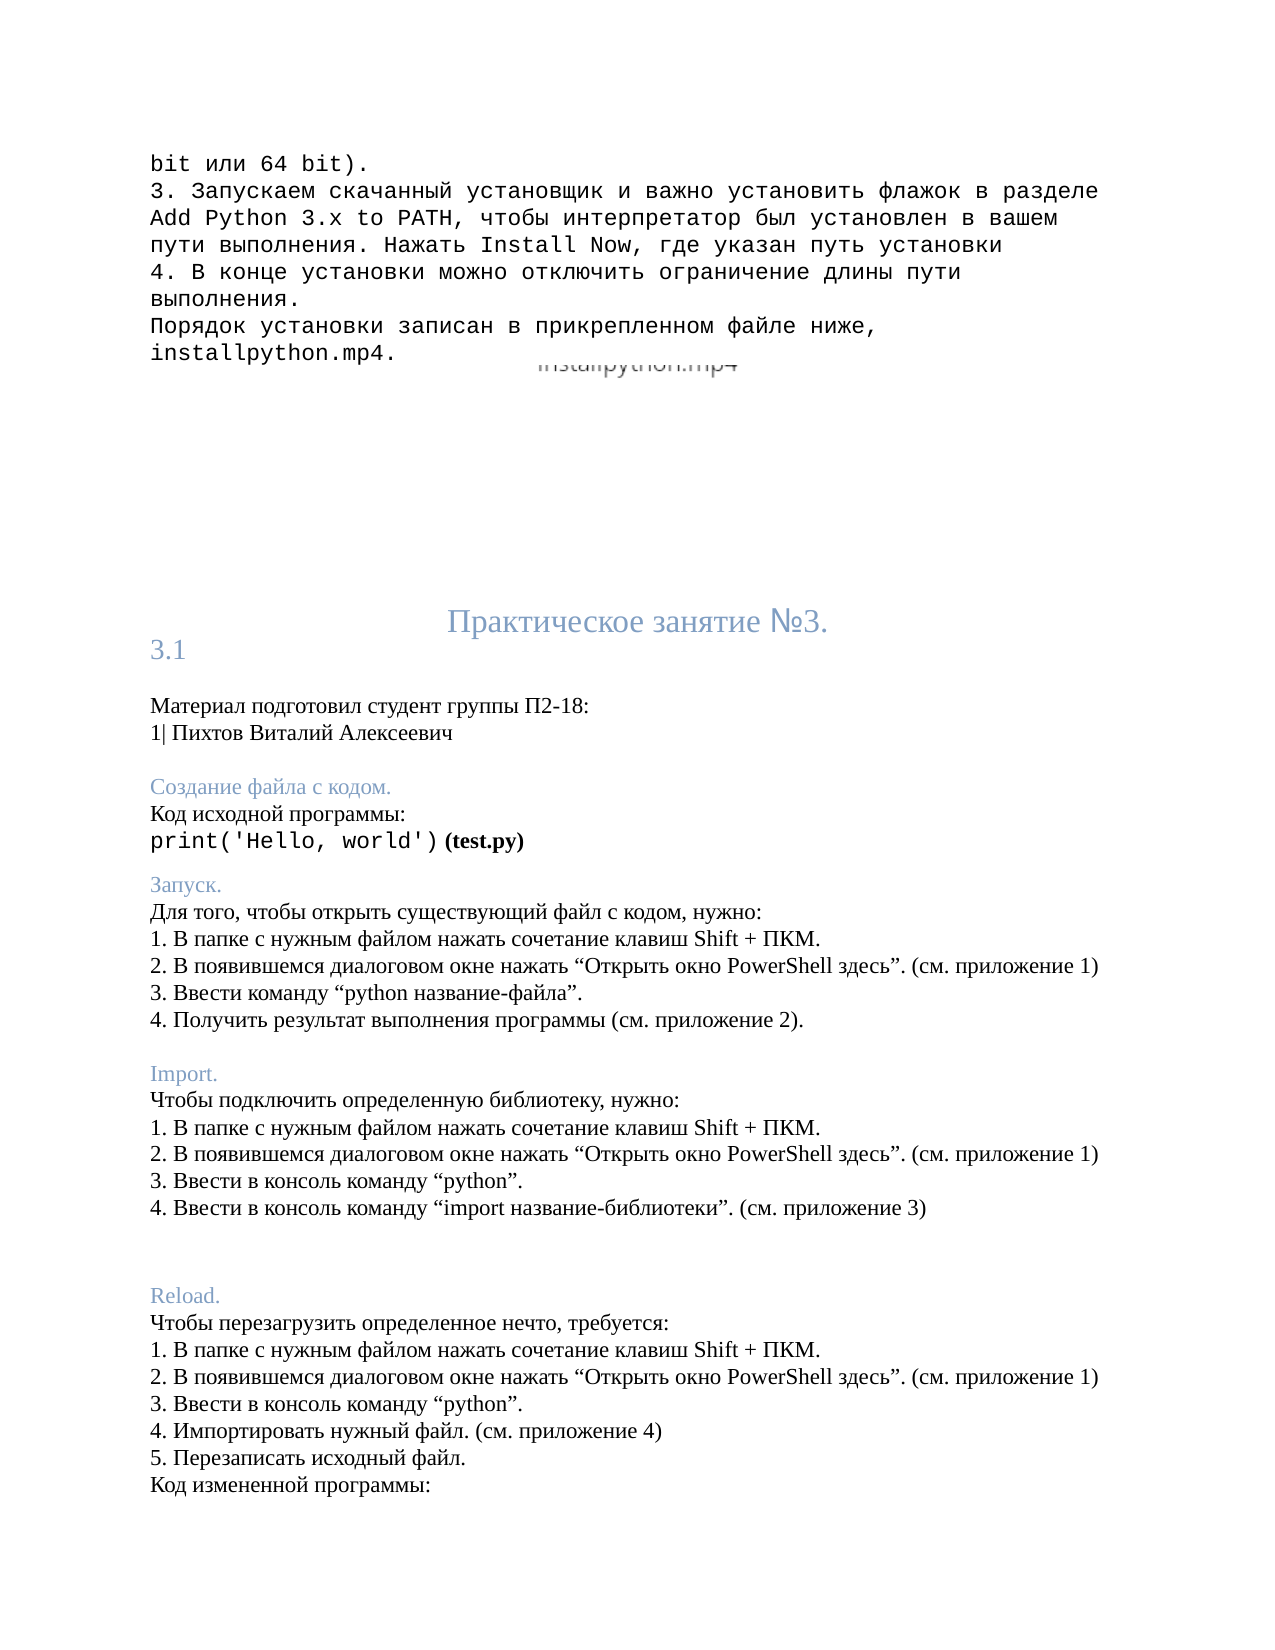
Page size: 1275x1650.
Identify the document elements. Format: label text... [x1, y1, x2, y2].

text 4. В конце установки можно отключить ограничение длины пути выполнения. [150, 258, 1125, 312]
text Запуск. [150, 871, 1125, 897]
text 3.1 [150, 638, 1125, 665]
text 3. Запускаем скачанный установщик и важно установить флажок в разделе Add Python 3.x to PATH, чтобы интерпретатор был установлен в вашем пути выполнения. Нажать Install Now, где указан путь установки [150, 177, 1125, 258]
text Reload. [150, 1282, 1125, 1308]
text Материал подготовил студент группы П2-18: [150, 692, 1125, 719]
text Чтобы перезагрузить определенное нечто, требуется: 1. В папке с нужным файлом нажать сочетание клавиш Shift + ПКМ. [150, 1308, 1125, 1362]
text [150, 150, 1125, 177]
text Import. [150, 1059, 1125, 1086]
text 3. Ввести в консоль команду “python”. [150, 1167, 1125, 1194]
text 1| Пихтов Виталий Алексеевич [150, 719, 1125, 746]
text 2. В появившемся диалоговом окне нажать “Открыть окно PowerShell здесь”. (см. приложение 1) [150, 1140, 1125, 1167]
text 3. Ввести команду “python название-файла”. [150, 978, 1125, 1005]
text 2. В появившемся диалоговом окне нажать “Открыть окно PowerShell здесь”. (см. приложение 1) [150, 951, 1125, 978]
text Для того, чтобы открыть существующий файл с кодом, нужно: 1. В папке с нужным файлом нажать сочетание клавиш Shift + ПКМ. [150, 897, 1125, 951]
text Порядок установки записан в прикрепленном файле ниже, installpython.mp4. [150, 312, 1125, 366]
text 4. Получить результат выполнения программы (см. приложение 2). [150, 1005, 1125, 1032]
text 3. Ввести в консоль команду “python”. 4. Импортировать нужный файл. (см. приложение 4) 5. Перезаписать исходный файл. Код измененной программы: [150, 1389, 1125, 1497]
text Код исходной программы: print('Hello, world') (test.py) [150, 800, 1125, 854]
text 4. Ввести в консоль команду “import название-библиотеки”. (см. приложение 3) [150, 1194, 1125, 1221]
text Практическое занятие №3. [150, 611, 1125, 638]
text Чтобы подключить определенную библиотеку, нужно: 1. В папке с нужным файлом нажать сочетание клавиш Shift + ПКМ. [150, 1086, 1125, 1140]
text 2. В появившемся диалоговом окне нажать “Открыть окно PowerShell здесь”. (см. приложение 1) [150, 1362, 1125, 1389]
text Создание файла с кодом. [150, 746, 1125, 800]
